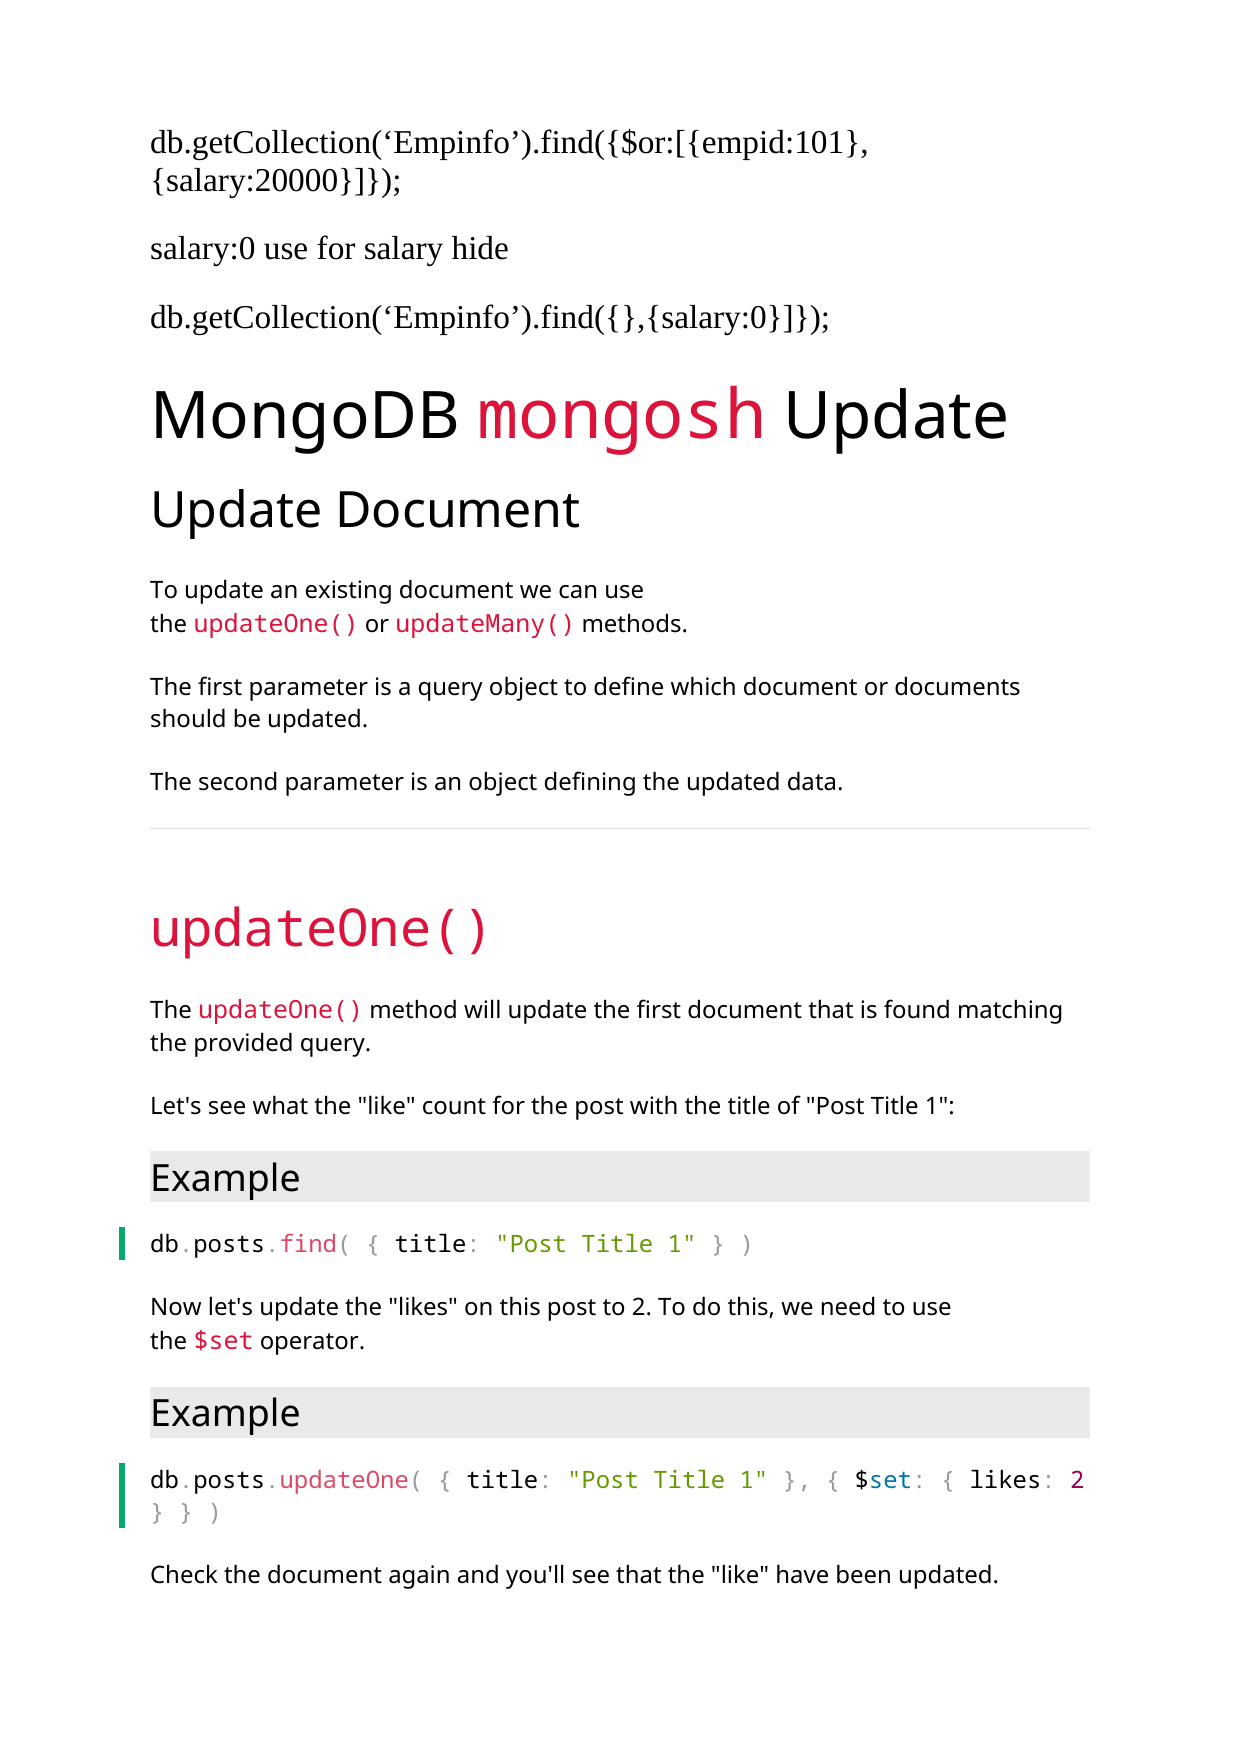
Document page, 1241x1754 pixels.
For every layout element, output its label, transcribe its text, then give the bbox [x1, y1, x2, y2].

text Let's see what the "like" count for the post with the title of "Post Title 1": [150, 1089, 1090, 1121]
text Check the document again and you'll see that the "like" have been updated. [150, 1558, 1090, 1590]
text Example [150, 1387, 1090, 1438]
text MongoDB mongosh Update [150, 365, 1090, 459]
text Update Document [150, 474, 1090, 543]
text db.posts.updateOne( { title: "Post Title 1" }, { $set: { likes: 2 } } ) [125, 1463, 1090, 1528]
text db.getCollection(‘Empinfo’).find({$or:[{empid:101},{salary:20000}]}); [150, 122, 1090, 198]
text db.posts.find( { title: "Post Title 1" } ) [125, 1227, 1090, 1260]
text db.getCollection(‘Empinfo’).find({},{salary:0}]}); [150, 297, 1090, 335]
text The updateOne() method will update the first document that is found matching the provided query. [150, 992, 1090, 1059]
text Now let's update the "likes" on this post to 2. To do this, we need to use the $set operator. [150, 1290, 1090, 1357]
text salary:0 use for salary hide [150, 228, 1090, 267]
text The second parameter is an object defining the updated data. [150, 764, 1090, 797]
text Example [150, 1151, 1090, 1202]
text The first parameter is a query object to define which document or documents should be updated. [150, 669, 1090, 734]
text updateOne() [150, 891, 1090, 962]
text To update an existing document we can use the updateOne() or updateMany() methods. [150, 573, 1090, 639]
